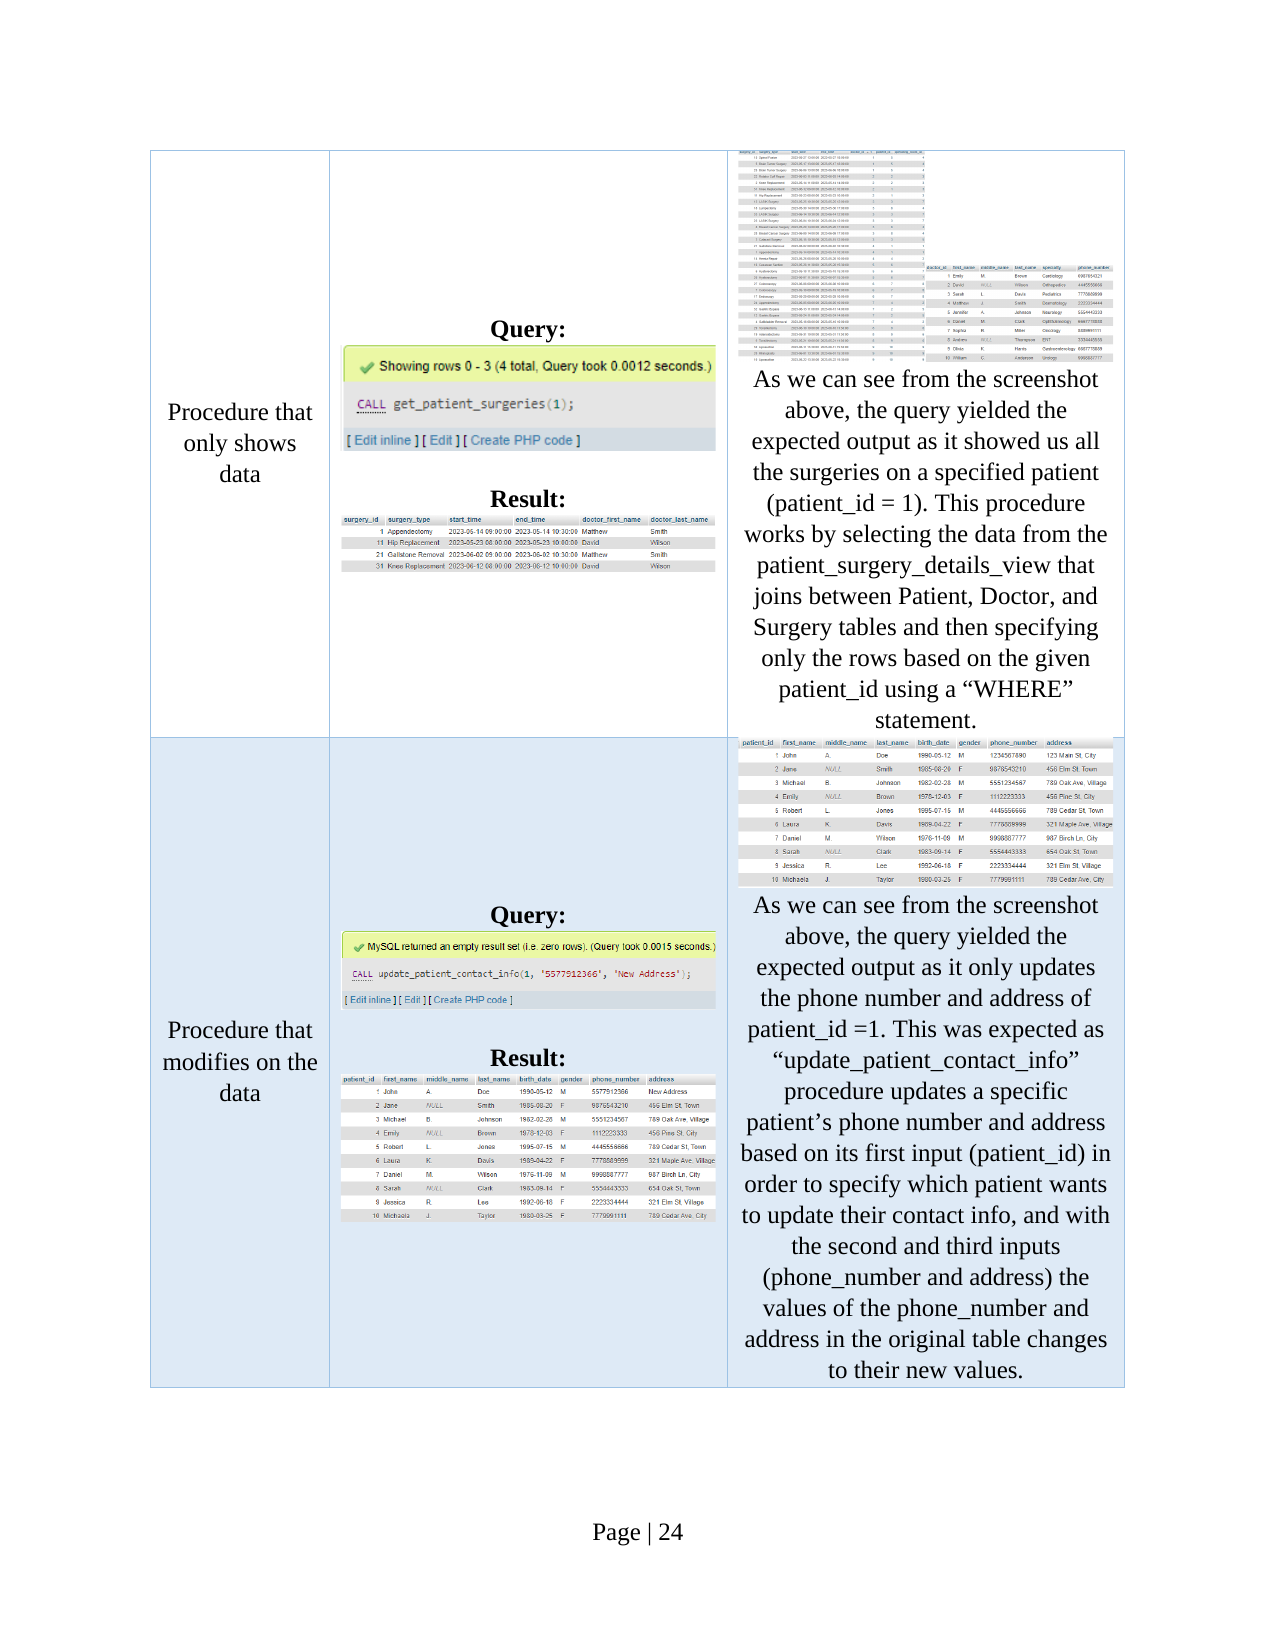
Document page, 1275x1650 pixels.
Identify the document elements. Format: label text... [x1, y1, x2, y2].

table_cell As we can see from the screenshot above, the query yielded the expected output as it showed us all the surgeries on a specified patient (patient_id = 1). This procedure works by selecting the data from the patient_surgery_details_view that joins between Patient, Doctor, and Surgery tables and then specifying only the rows based on the given patient_id using a “WHERE” statement. [728, 151, 1124, 737]
table_cell Procedure that modifies on the data [151, 738, 329, 1387]
picture [340, 345, 716, 451]
picture [738, 151, 1114, 362]
table_cell Procedure that only shows data [151, 151, 329, 737]
picture [738, 737, 1114, 888]
table_cell Query: Result: [330, 738, 727, 1387]
picture [340, 515, 716, 572]
table_cell Query: Result: [330, 151, 727, 737]
table_cell As we can see from the screenshot above, the query yielded the expected output as it only updates the phone number and address of patient_id =1. This was expected as “update_patient_contact_info” procedure updates a specific patient’s phone number and address based on its first input (patient_id) in order to specify which patient wants to update their contact info, and with the second and third inputs (phone_number and address) the values of the phone_number and address in the original table changes to their new values. [728, 738, 1124, 1387]
picture [340, 931, 716, 1010]
picture [340, 1074, 716, 1222]
